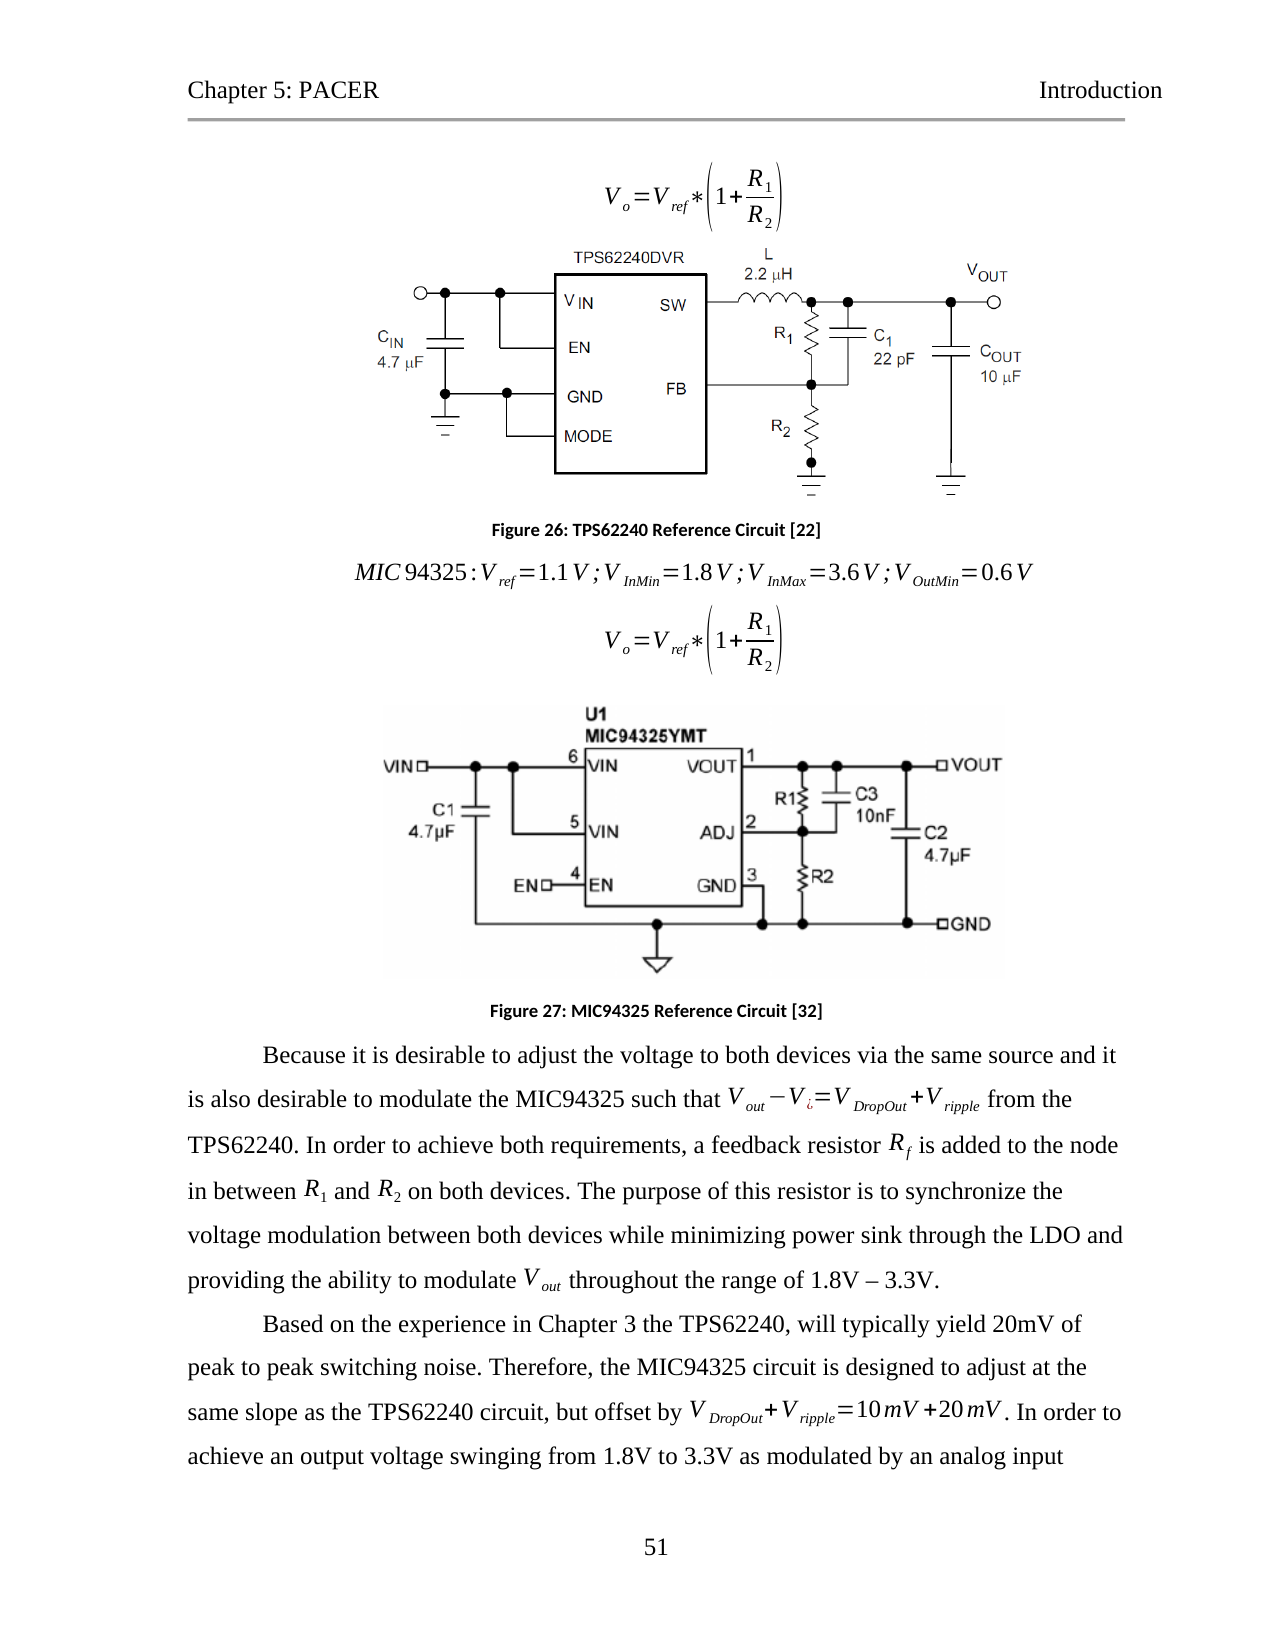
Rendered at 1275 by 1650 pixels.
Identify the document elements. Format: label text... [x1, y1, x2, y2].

text Because it is desirable to adjust the voltage to both devices via the same source and it is also desirable to modulate the MIC94325 such that from the TPS62240. In order to achieve both requirements, a feedback resistor is added to the node in between and on both devices. The purpose of this resistor is to synchronize the voltage modulation between both devices while minimizing power sink through the LDO and providing the ability to modulate throughout the range of 1.8V – 3.3V. [187, 1040, 1125, 1295]
text Figure : MIC94325 Reference Circuit [187, 999, 1125, 1022]
picture [359, 248, 1028, 504]
text Figure : TPS62240 Reference Circuit [187, 518, 1125, 541]
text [187, 1309, 1125, 1470]
picture [376, 692, 1012, 985]
